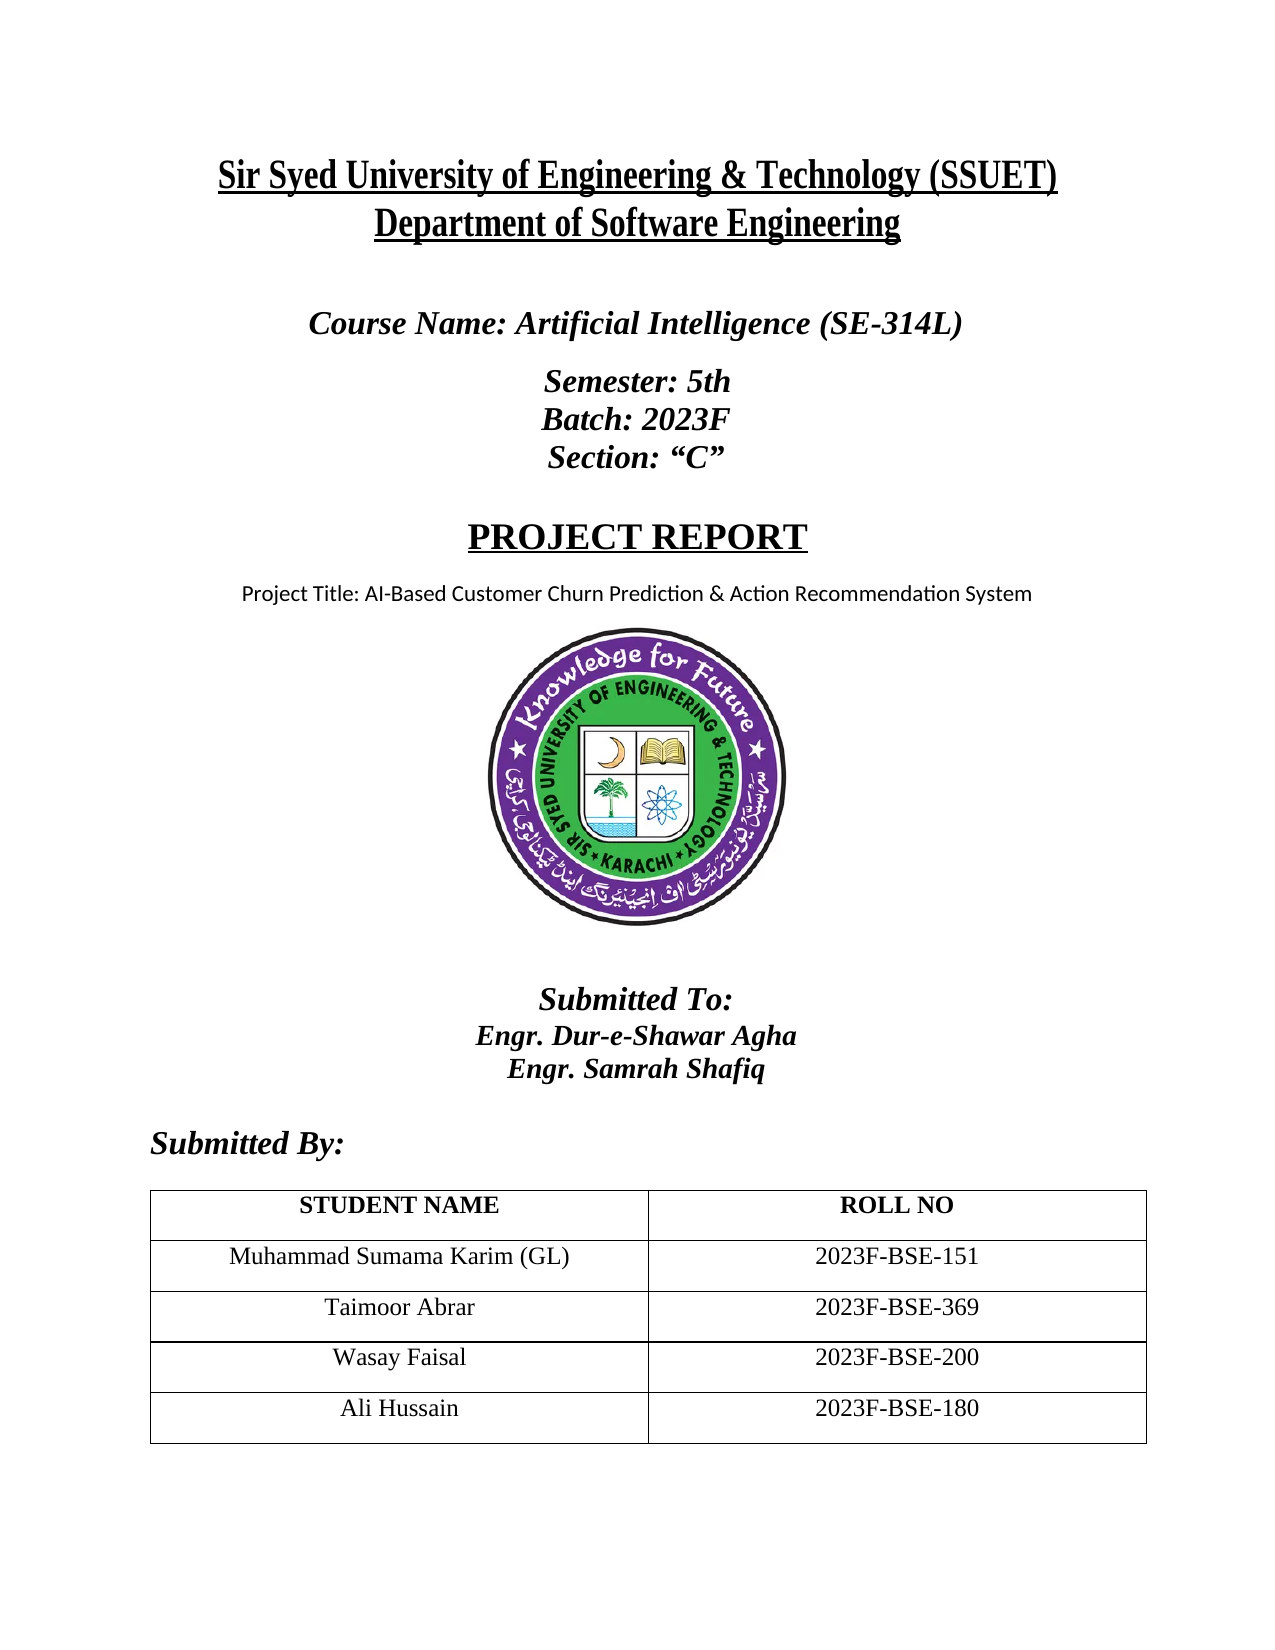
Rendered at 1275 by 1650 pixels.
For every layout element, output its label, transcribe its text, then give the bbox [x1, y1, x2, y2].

text Semester: 5th [150, 361, 1125, 399]
table_cell Ali Hussain [151, 1393, 648, 1443]
table_cell Wasay Faisal [151, 1343, 648, 1392]
picture [486, 620, 789, 927]
table_cell 2023F-BSE-151 [649, 1241, 1146, 1291]
text Submitted To: [150, 979, 1125, 1018]
table_cell 2023F-BSE-369 [649, 1292, 1146, 1341]
table_cell 2023F-BSE-180 [649, 1393, 1146, 1443]
text Submitted By: [150, 1123, 1125, 1161]
text Project Title: AI-Based Customer Churn Prediction & Action Recommendation System [150, 579, 1125, 607]
text PROJECT REPORT [150, 514, 1125, 557]
subtitle Department of Software Engineering [150, 198, 1125, 246]
text Course Name: Artificial Intelligence (SE-314L) [150, 303, 1125, 342]
table_cell Taimoor Abrar [151, 1292, 648, 1341]
table_header ROLL NO [649, 1191, 1146, 1240]
text Batch: 2023F [150, 399, 1125, 437]
text Section: “C” [150, 437, 1125, 476]
text Engr. Samrah Shafiq [150, 1051, 1125, 1085]
table_cell 2023F-BSE-200 [649, 1343, 1146, 1392]
subtitle Sir Syed University of Engineering & Technology (SSUET) [150, 150, 1125, 198]
text Engr. Dur-e-Shawar Agha [150, 1018, 1125, 1051]
table_cell Muhammad Sumama Karim (GL) [151, 1241, 648, 1291]
table_header STUDENT NAME [151, 1191, 648, 1240]
